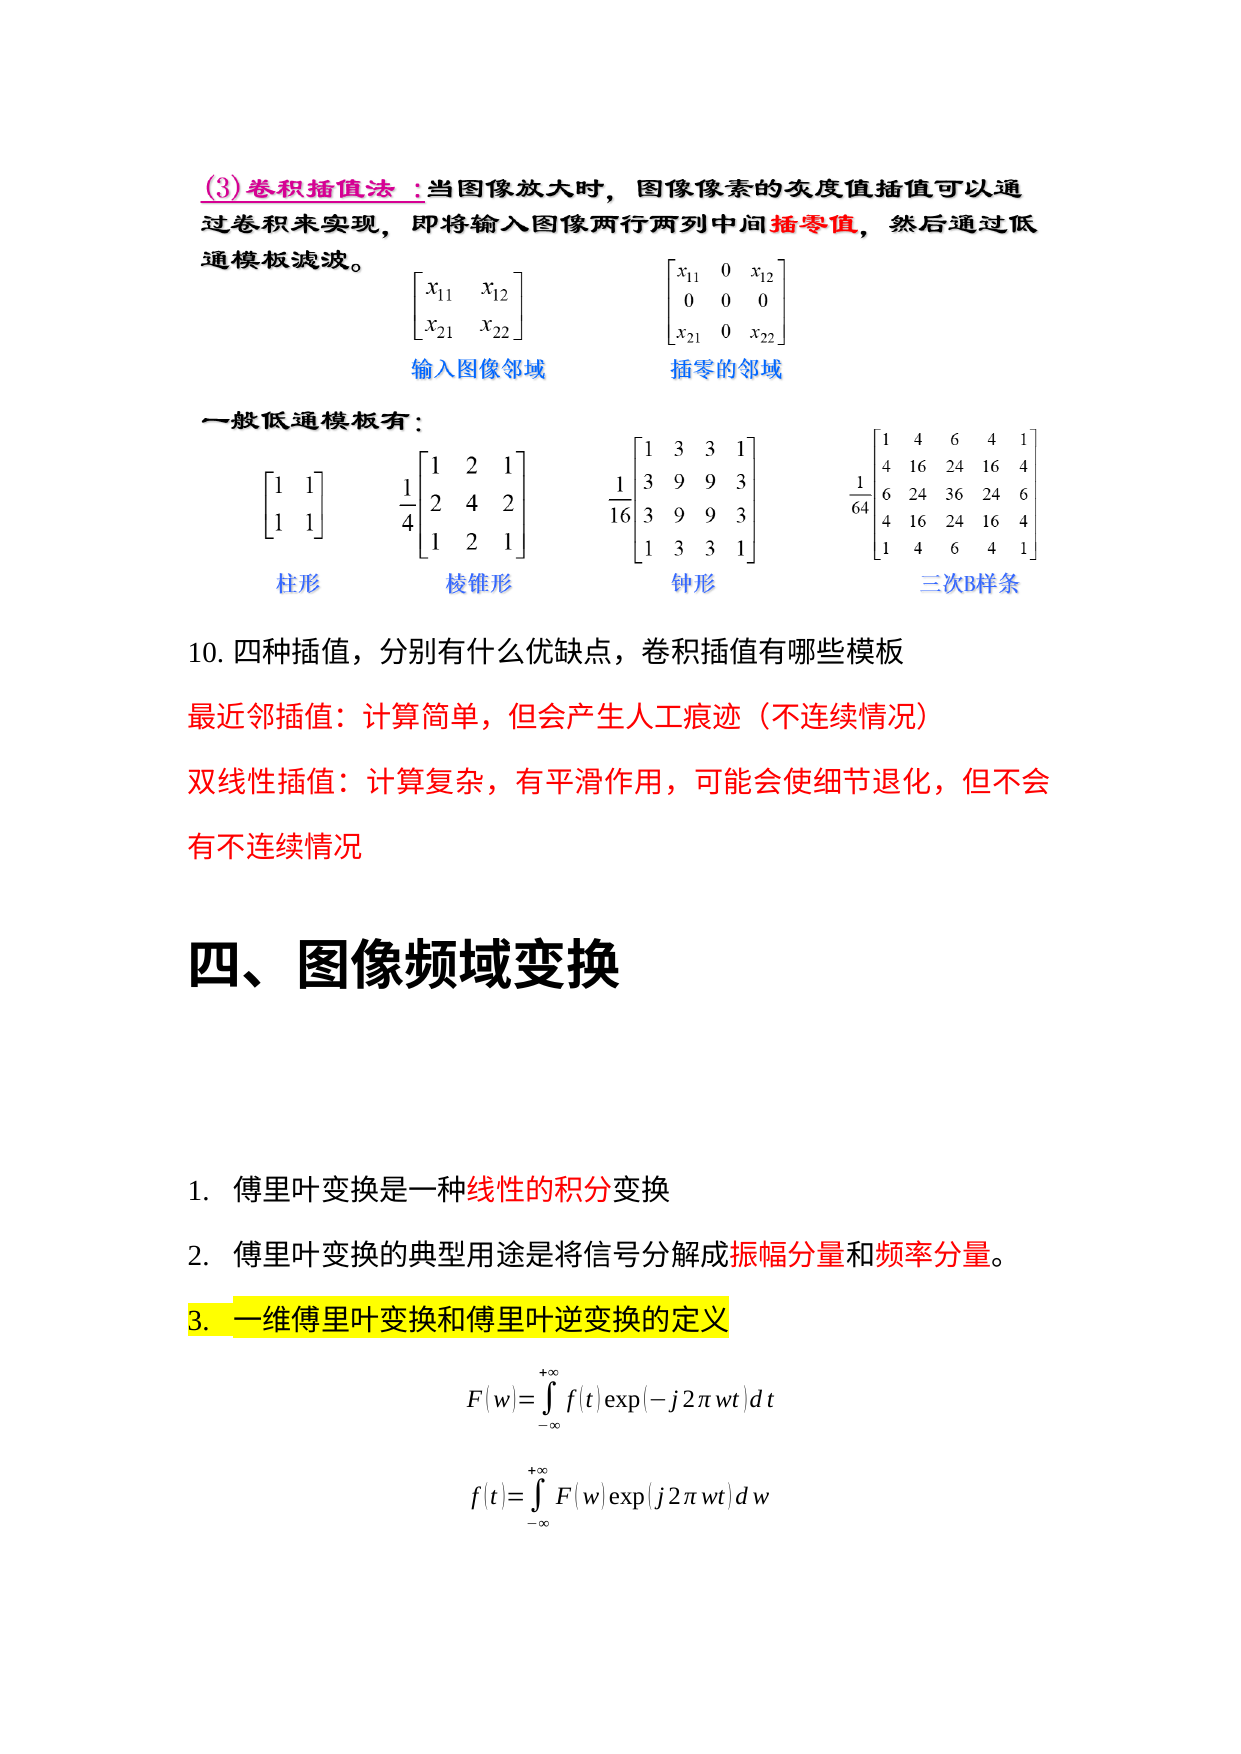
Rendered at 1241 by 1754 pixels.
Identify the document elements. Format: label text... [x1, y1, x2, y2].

subtitle 四、图像频域变换 [187, 912, 1053, 1010]
list 一维傅里叶变换和傅里叶逆变换的定义 [187, 1285, 1053, 1350]
text 双线性插值：计算复杂，有平滑作用，可能会使细节退化，但不会有不连续情况 [187, 747, 1053, 877]
text 最近邻插值：计算简单，但会产生人工痕迹（不连续情况） [187, 682, 1053, 747]
list 四种插值，分别有什么优缺点，卷积插值有哪些模板 [187, 617, 1053, 682]
list 傅里叶变换是一种线性的积分变换 [187, 1155, 1053, 1220]
list 傅里叶变换的典型用途是将信号分解成振幅分量和频率分量。 [187, 1220, 1053, 1285]
picture [187, 162, 1053, 613]
